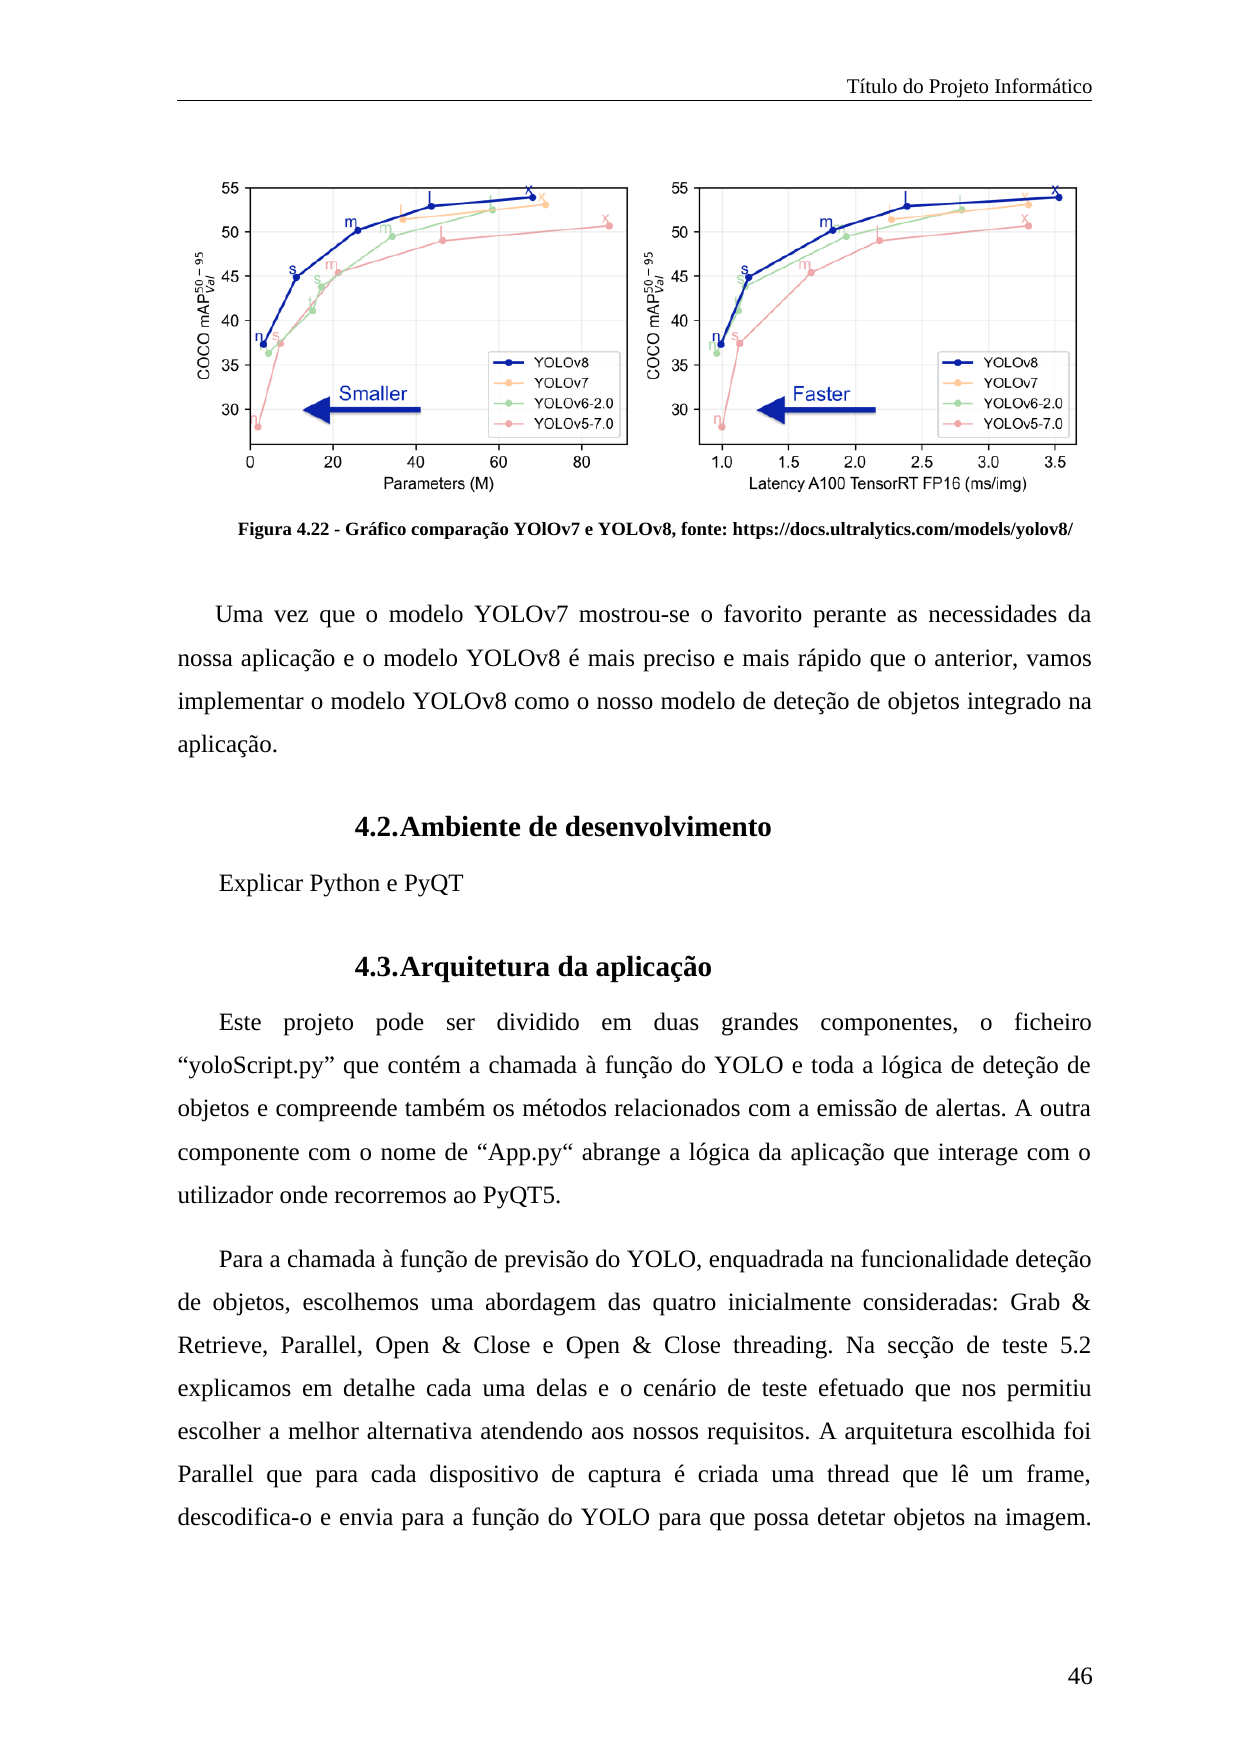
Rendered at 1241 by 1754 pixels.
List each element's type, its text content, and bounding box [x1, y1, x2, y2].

picture [177, 164, 1093, 509]
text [177, 1244, 1092, 1531]
subtitle Ambiente de desenvolvimento [354, 809, 1092, 843]
text Uma vez que o modelo YOLOv7 mostrou-se o favorito perante as necessidades da nossa aplicação e o modelo YOLOv8 é mais preciso e mais rápido que o anterior, vamos implementar o modelo YOLOv8 como o nosso modelo de deteção de objetos integrado na aplicação. [177, 599, 1092, 758]
text Este projeto pode ser dividido em duas grandes componentes, o ficheiro “yoloScript.py” que contém a chamada à função do YOLO e toda a lógica de deteção de objetos e compreende também os métodos relacionados com a emissão de alertas. A outra componente com o nome de “App.py“ abrange a lógica da aplicação que interage com o utilizador onde recorremos ao PyQT5. [177, 1007, 1092, 1208]
subtitle Arquitetura da aplicação [354, 949, 1092, 982]
text Explicar Python e PyQT [177, 868, 1092, 897]
